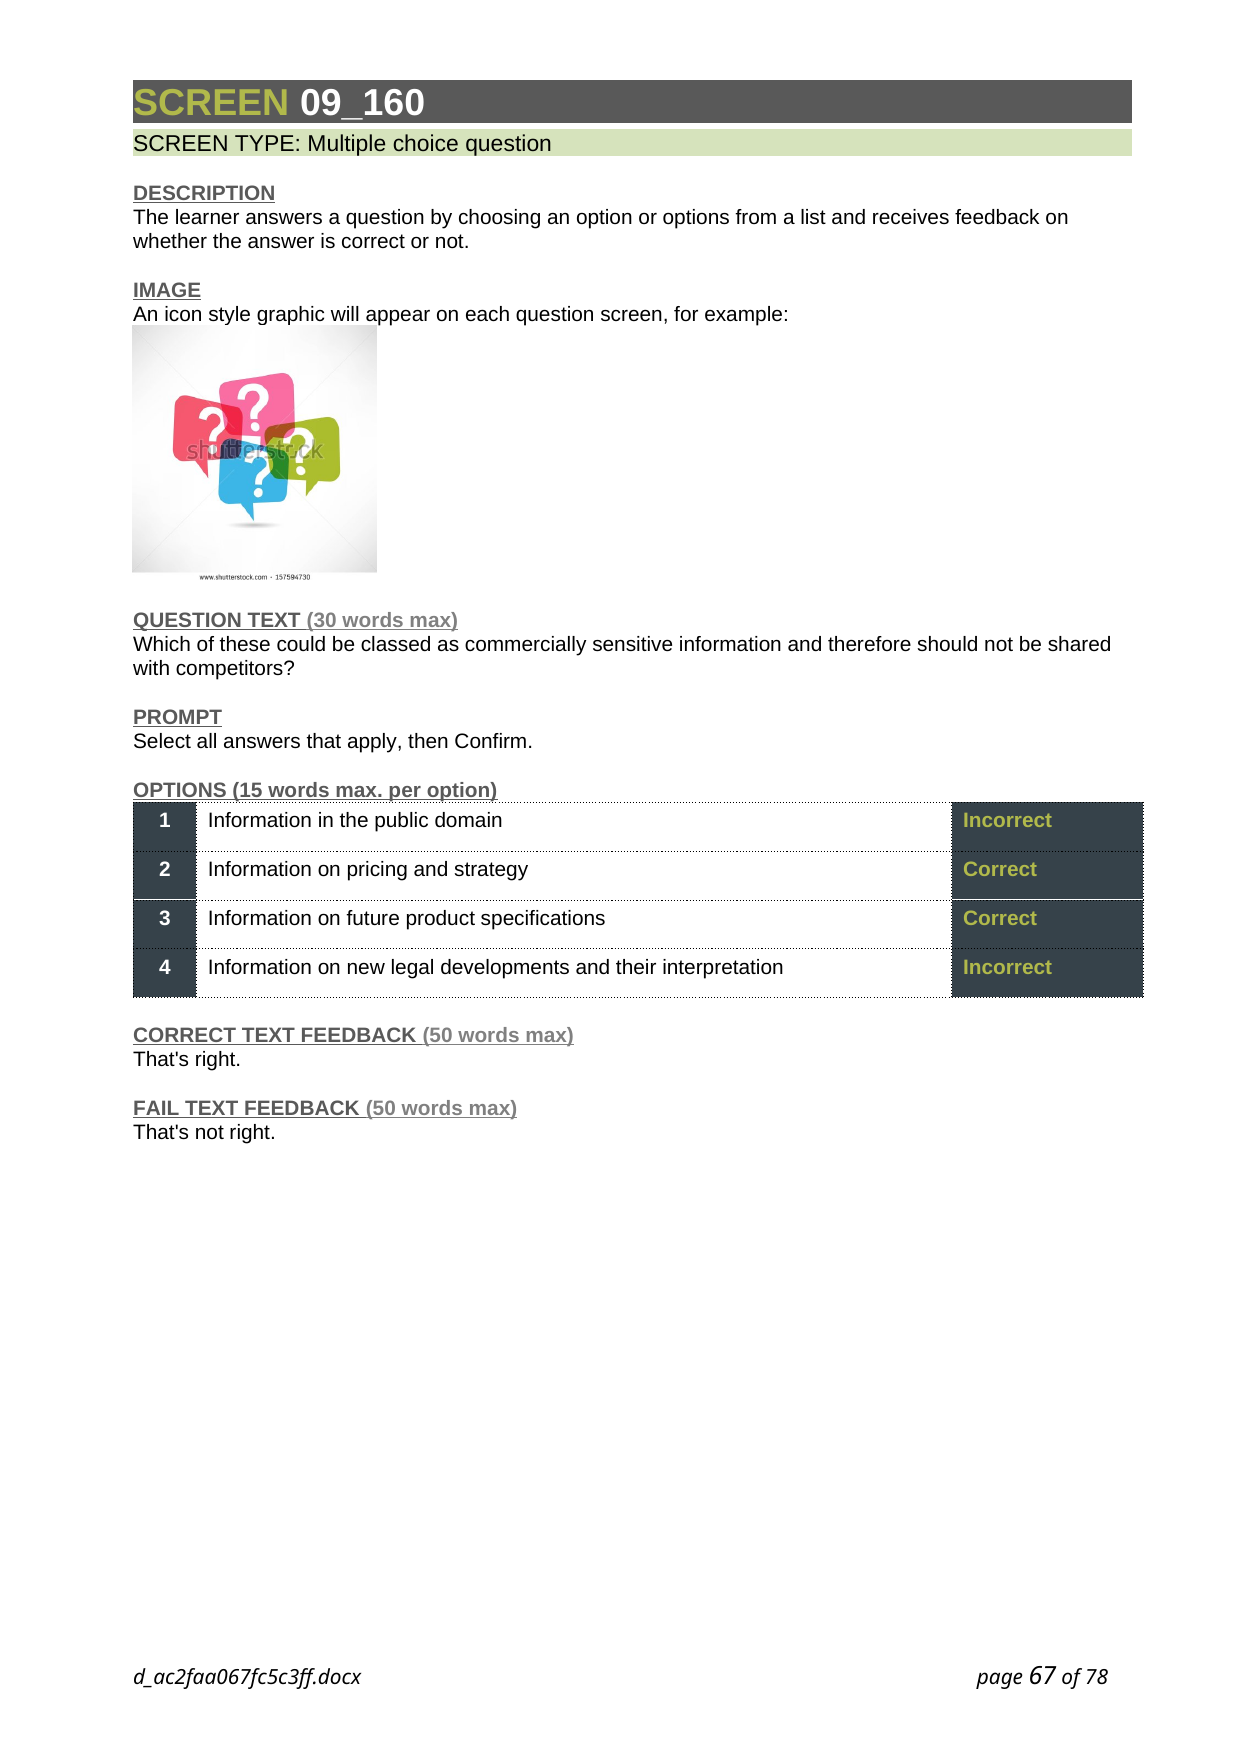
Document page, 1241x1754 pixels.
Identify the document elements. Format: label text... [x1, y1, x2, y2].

table_cell Information on future product specifications [196, 900, 952, 948]
text DESCRIPTION [133, 181, 1132, 205]
table_header Incorrect [952, 802, 1143, 851]
text Select all answers that apply, then Confirm. [133, 729, 1132, 753]
table_cell Correct [952, 900, 1143, 948]
table_cell Incorrect [952, 948, 1143, 997]
text That's right. [133, 1047, 1132, 1071]
text CORRECT TEXT FEEDBACK (50 words max) [133, 1023, 1132, 1047]
table_cell Correct [952, 851, 1143, 899]
text That's not right. [133, 1119, 1132, 1143]
text OPTIONS (15 words max. per option) [133, 778, 1132, 802]
text PROMPT [133, 705, 1132, 729]
table_header Information in the public domain [196, 802, 952, 851]
table_cell 4 [133, 948, 196, 997]
text The learner answers a question by choosing an option or options from a list and receives feedback on whether the answer is correct or not. [133, 205, 1132, 253]
text QUESTION TEXT (30 words max) [133, 608, 1132, 632]
text Which of these could be classed as commercially sensitive information and therefore should not be shared with competitors? [133, 632, 1132, 680]
text SCREEN TYPE: Multiple choice question [133, 129, 1132, 156]
subtitle SCREEN 09_160 [133, 80, 1132, 123]
table_cell 3 [133, 900, 196, 948]
text An icon style graphic will appear on each question screen, for example: [133, 302, 1132, 326]
table_cell Information on new legal developments and their interpretation [196, 948, 952, 997]
text IMAGE [133, 278, 1132, 302]
table_header 1 [133, 802, 196, 851]
picture [132, 325, 377, 583]
table_cell Information on pricing and strategy [196, 851, 952, 899]
table_cell 2 [133, 851, 196, 899]
text FAIL TEXT FEEDBACK (50 words max) [133, 1096, 1132, 1119]
